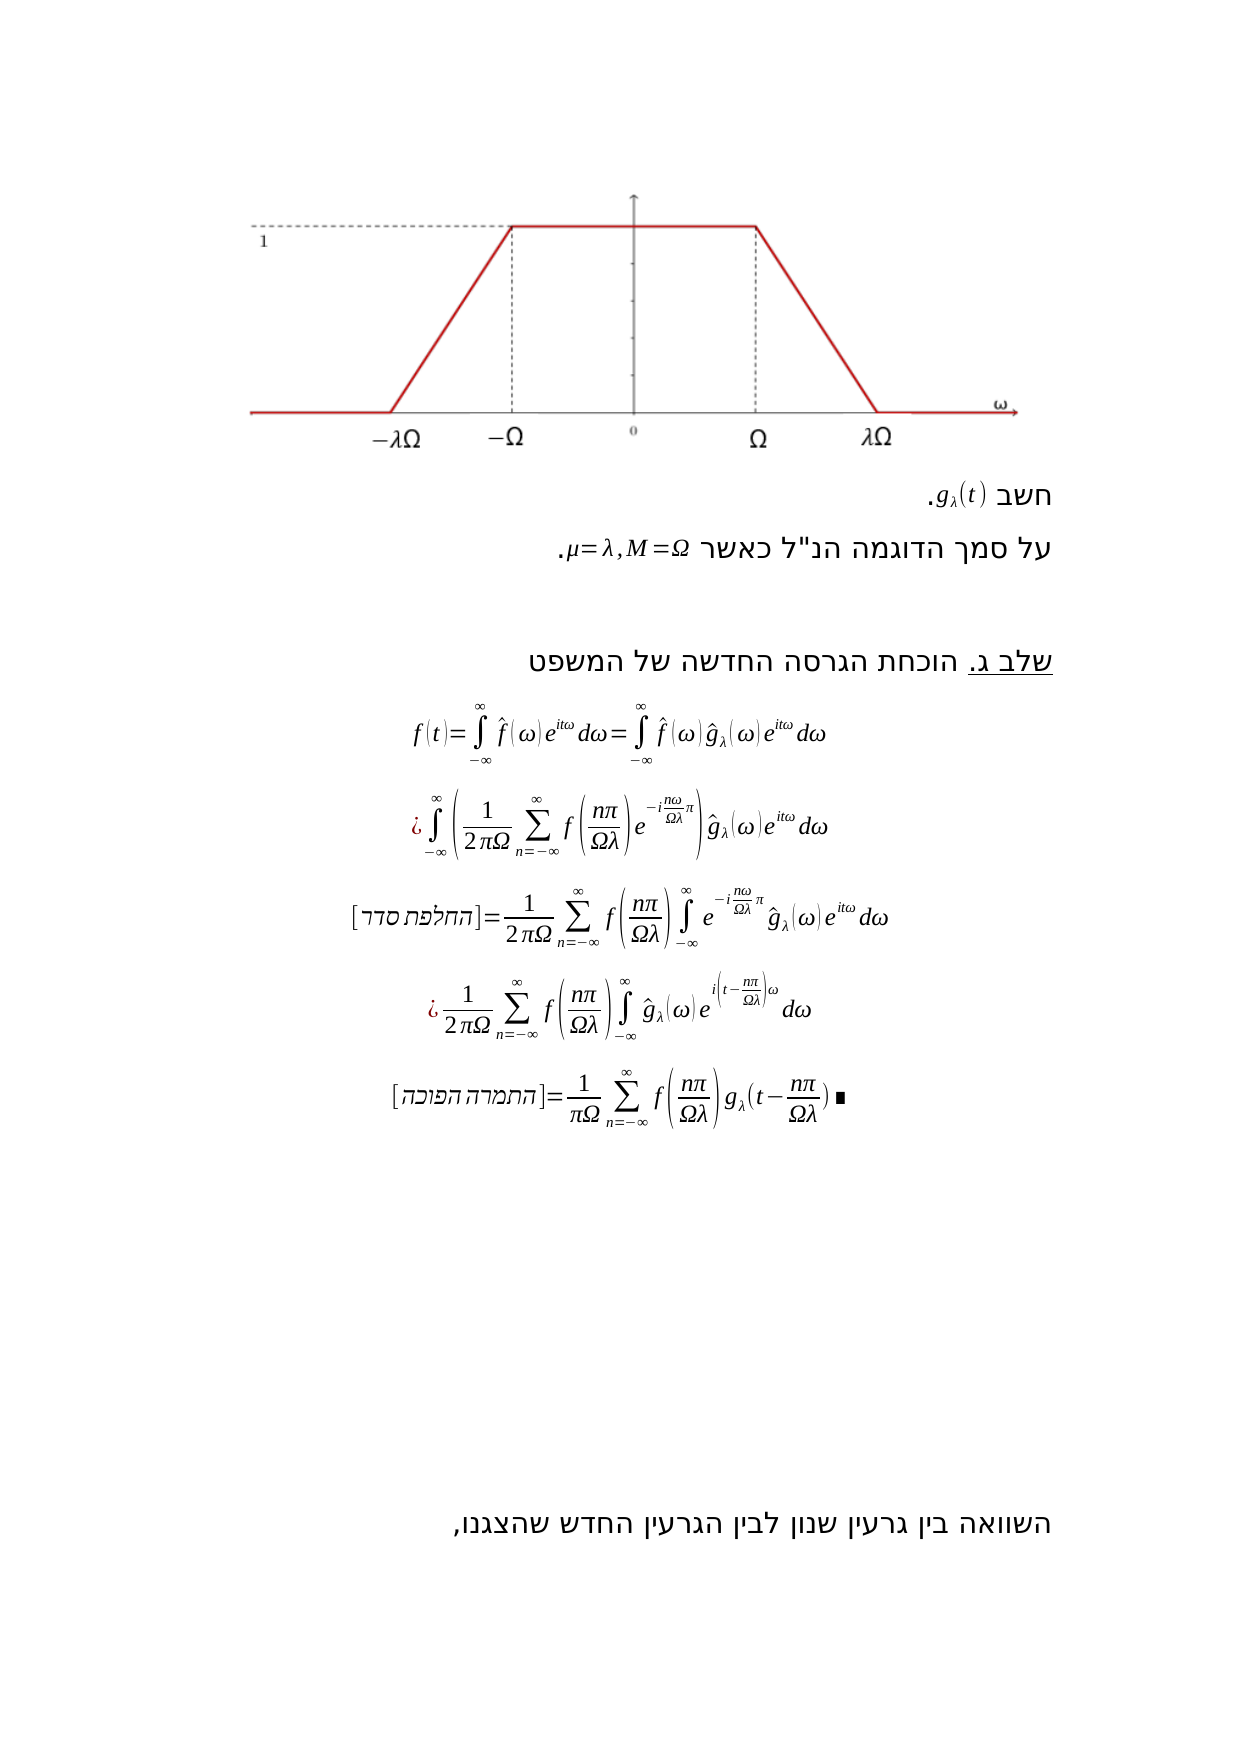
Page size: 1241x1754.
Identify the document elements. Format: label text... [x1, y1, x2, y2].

text על סמך הדוגמה הנ"ל כאשר . [187, 532, 1053, 566]
picture [187, 150, 1053, 460]
text חשב . [187, 478, 1053, 512]
text השוואה בין גרעין שנון לבין הגרעין החדש שהצגנו, [187, 1506, 1053, 1540]
text שלב ג. הוכחת הגרסה החדשה של המשפט [187, 644, 1053, 678]
